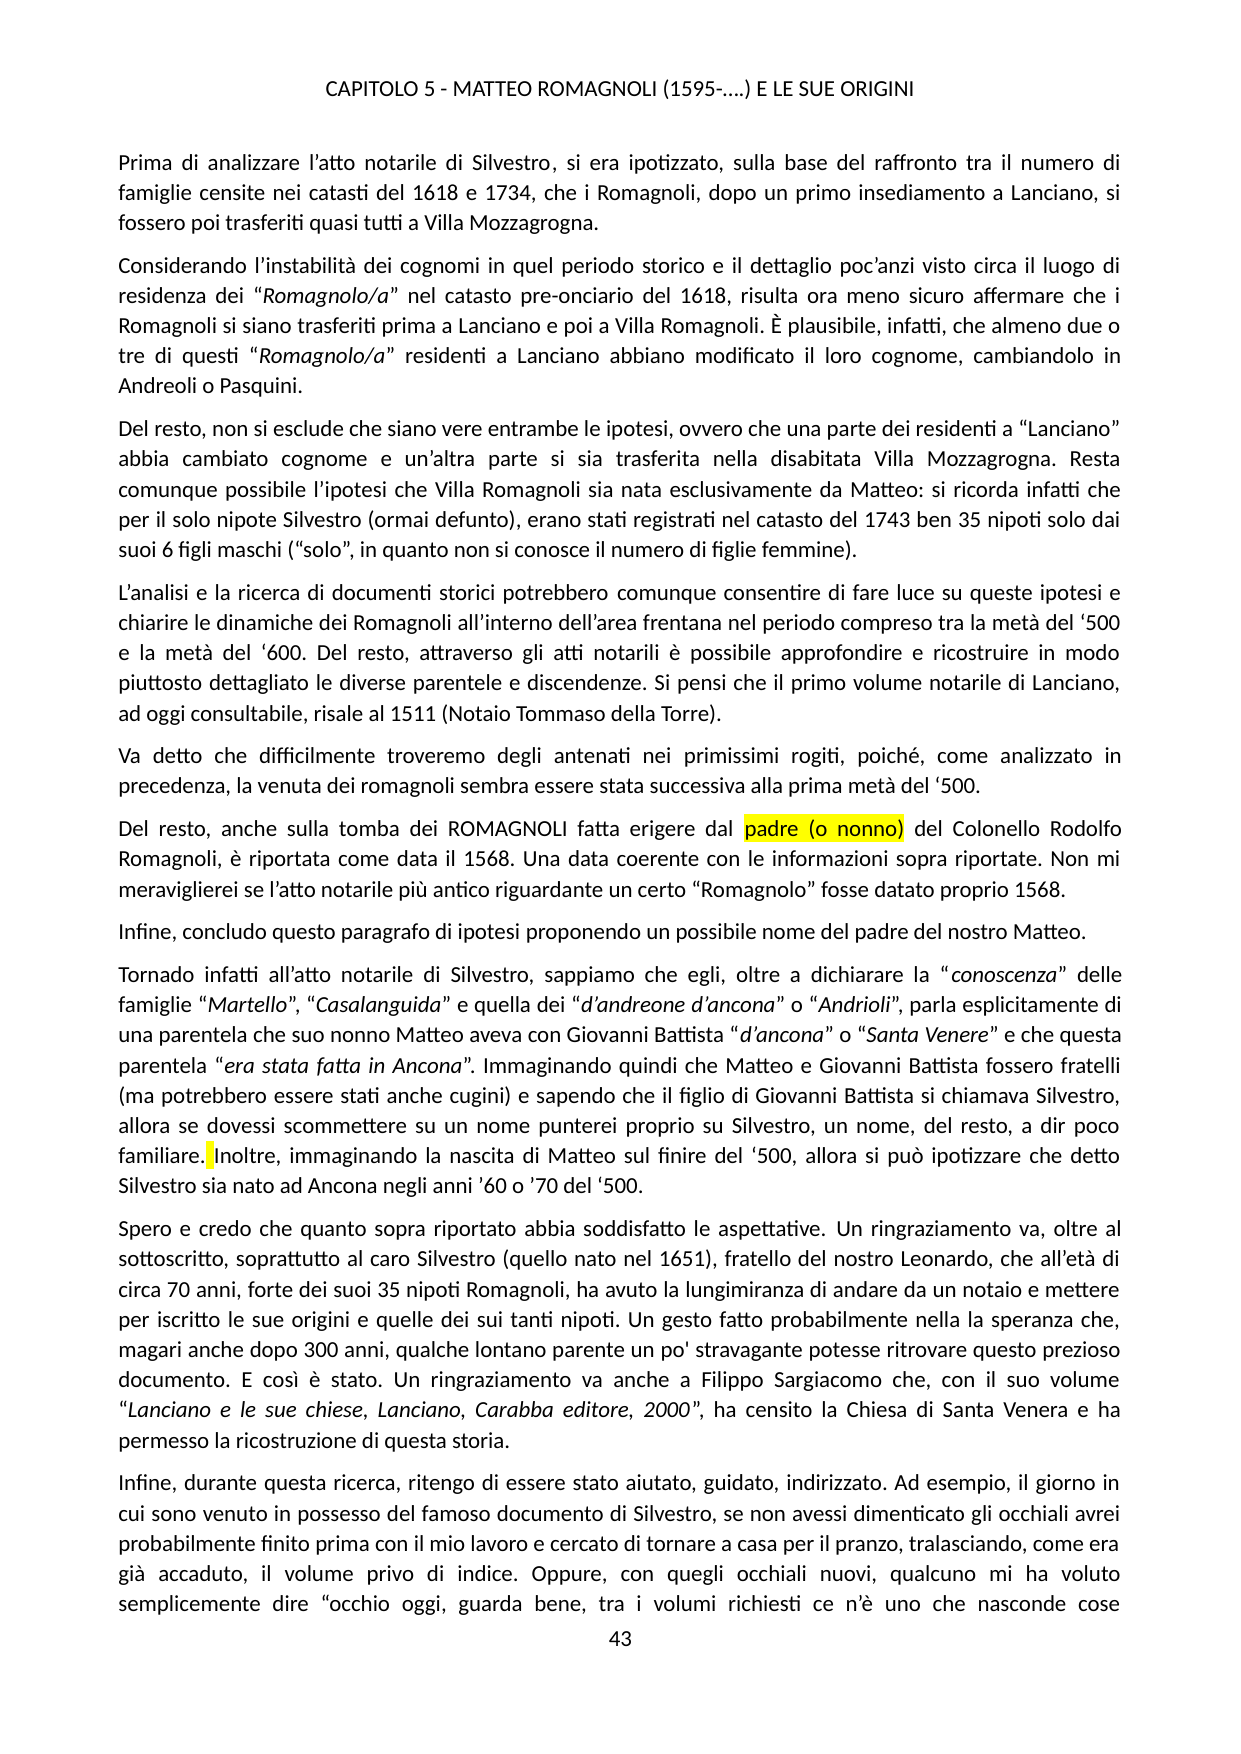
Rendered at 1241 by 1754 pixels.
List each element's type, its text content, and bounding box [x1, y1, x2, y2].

text Infine, concludo questo paragrafo di ipotesi proponendo un possibile nome del padre del nostro Matteo. [118, 917, 1122, 945]
text Va detto che difficilmente troveremo degli antenati nei primissimi rogiti, poiché, come analizzato in precedenza, la venuta dei romagnoli sembra essere stata successiva alla prima metà del ‘500. [118, 741, 1122, 799]
text Considerando l’instabilità dei cognomi in quel periodo storico e il dettaglio poc’anzi visto circa il luogo di residenza dei “Romagnolo/a” nel catasto pre-onciario del 1618, risulta ora meno sicuro affermare che i Romagnoli si siano trasferiti prima a Lanciano e poi a Villa Romagnoli. È plausibile, infatti, che almeno due o tre di questi “Romagnolo/a” residenti a Lanciano abbiano modificato il loro cognome, cambiandolo in Andreoli o Pasquini. [118, 251, 1122, 399]
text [118, 1468, 1122, 1617]
text Prima di analizzare l’atto notarile di Silvestro, si era ipotizzato, sulla base del raffronto tra il numero di famiglie censite nei catasti del 1618 e 1734, che i Romagnoli, dopo un primo insediamento a Lanciano, si fossero poi trasferiti quasi tutti a Villa Mozzagrogna. [118, 148, 1122, 236]
text L’analisi e la ricerca di documenti storici potrebbero comunque consentire di fare luce su queste ipotesi e chiarire le dinamiche dei Romagnoli all’interno dell’area frentana nel periodo compreso tra la metà del ‘500 e la metà del ‘600. Del resto, attraverso gli atti notarili è possibile approfondire e ricostruire in modo piuttosto dettagliato le diverse parentele e discendenze. Si pensi che il primo volume notarile di Lanciano, ad oggi consultabile, risale al 1511 (Notaio Tommaso della Torre). [118, 578, 1122, 727]
text Spero e credo che quanto sopra riportato abbia soddisfatto le aspettative. Un ringraziamento va, oltre al sottoscritto, soprattutto al caro Silvestro (quello nato nel 1651), fratello del nostro Leonardo, che all’età di circa 70 anni, forte dei suoi 35 nipoti Romagnoli, ha avuto la lungimiranza di andare da un notaio e mettere per iscritto le sue origini e quelle dei sui tanti nipoti. Un gesto fatto probabilmente nella la speranza che, magari anche dopo 300 anni, qualche lontano parente un po' stravagante potesse ritrovare questo prezioso documento. E così è stato. Un ringraziamento va anche a Filippo Sargiacomo che, con il suo volume “Lanciano e le sue chiese, Lanciano, Carabba editore, 2000”, ha censito la Chiesa di Santa Venera e ha permesso la ricostruzione di questa storia. [118, 1214, 1122, 1454]
text Del resto, anche sulla tomba dei ROMAGNOLI fatta erigere dal padre (o nonno) del Colonello Rodolfo Romagnoli, è riportata come data il 1568. Una data coerente con le informazioni sopra riportate. Non mi meraviglierei se l’atto notarile più antico riguardante un certo “Romagnolo” fosse datato proprio 1568. [118, 814, 1122, 903]
text Tornado infatti all’atto notarile di Silvestro, sappiamo che egli, oltre a dichiarare la “conoscenza” delle famiglie “Martello”, “Casalanguida” e quella dei “d’andreone d’ancona” o “Andrioli”, parla esplicitamente di una parentela che suo nonno Matteo aveva con Giovanni Battista “d’ancona” o “Santa Venere” e che questa parentela “era stata fatta in Ancona”. Immaginando quindi che Matteo e Giovanni Battista fossero fratelli (ma potrebbero essere stati anche cugini) e sapendo che il figlio di Giovanni Battista si chiamava Silvestro, allora se dovessi scommettere su un nome punterei proprio su Silvestro, un nome, del resto, a dir poco familiare. Inoltre, immaginando la nascita di Matteo sul finire del ‘500, allora si può ipotizzare che detto Silvestro sia nato ad Ancona negli anni ’60 o ’70 del ‘500. [118, 960, 1122, 1199]
text Del resto, non si esclude che siano vere entrambe le ipotesi, ovvero che una parte dei residenti a “Lanciano” abbia cambiato cognome e un’altra parte si sia trasferita nella disabitata Villa Mozzagrogna. Resta comunque possibile l’ipotesi che Villa Romagnoli sia nata esclusivamente da Matteo: si ricorda infatti che per il solo nipote Silvestro (ormai defunto), erano stati registrati nel catasto del 1743 ben 35 nipoti solo dai suoi 6 figli maschi (“solo”, in quanto non si conosce il numero di figlie femmine). [118, 414, 1122, 563]
